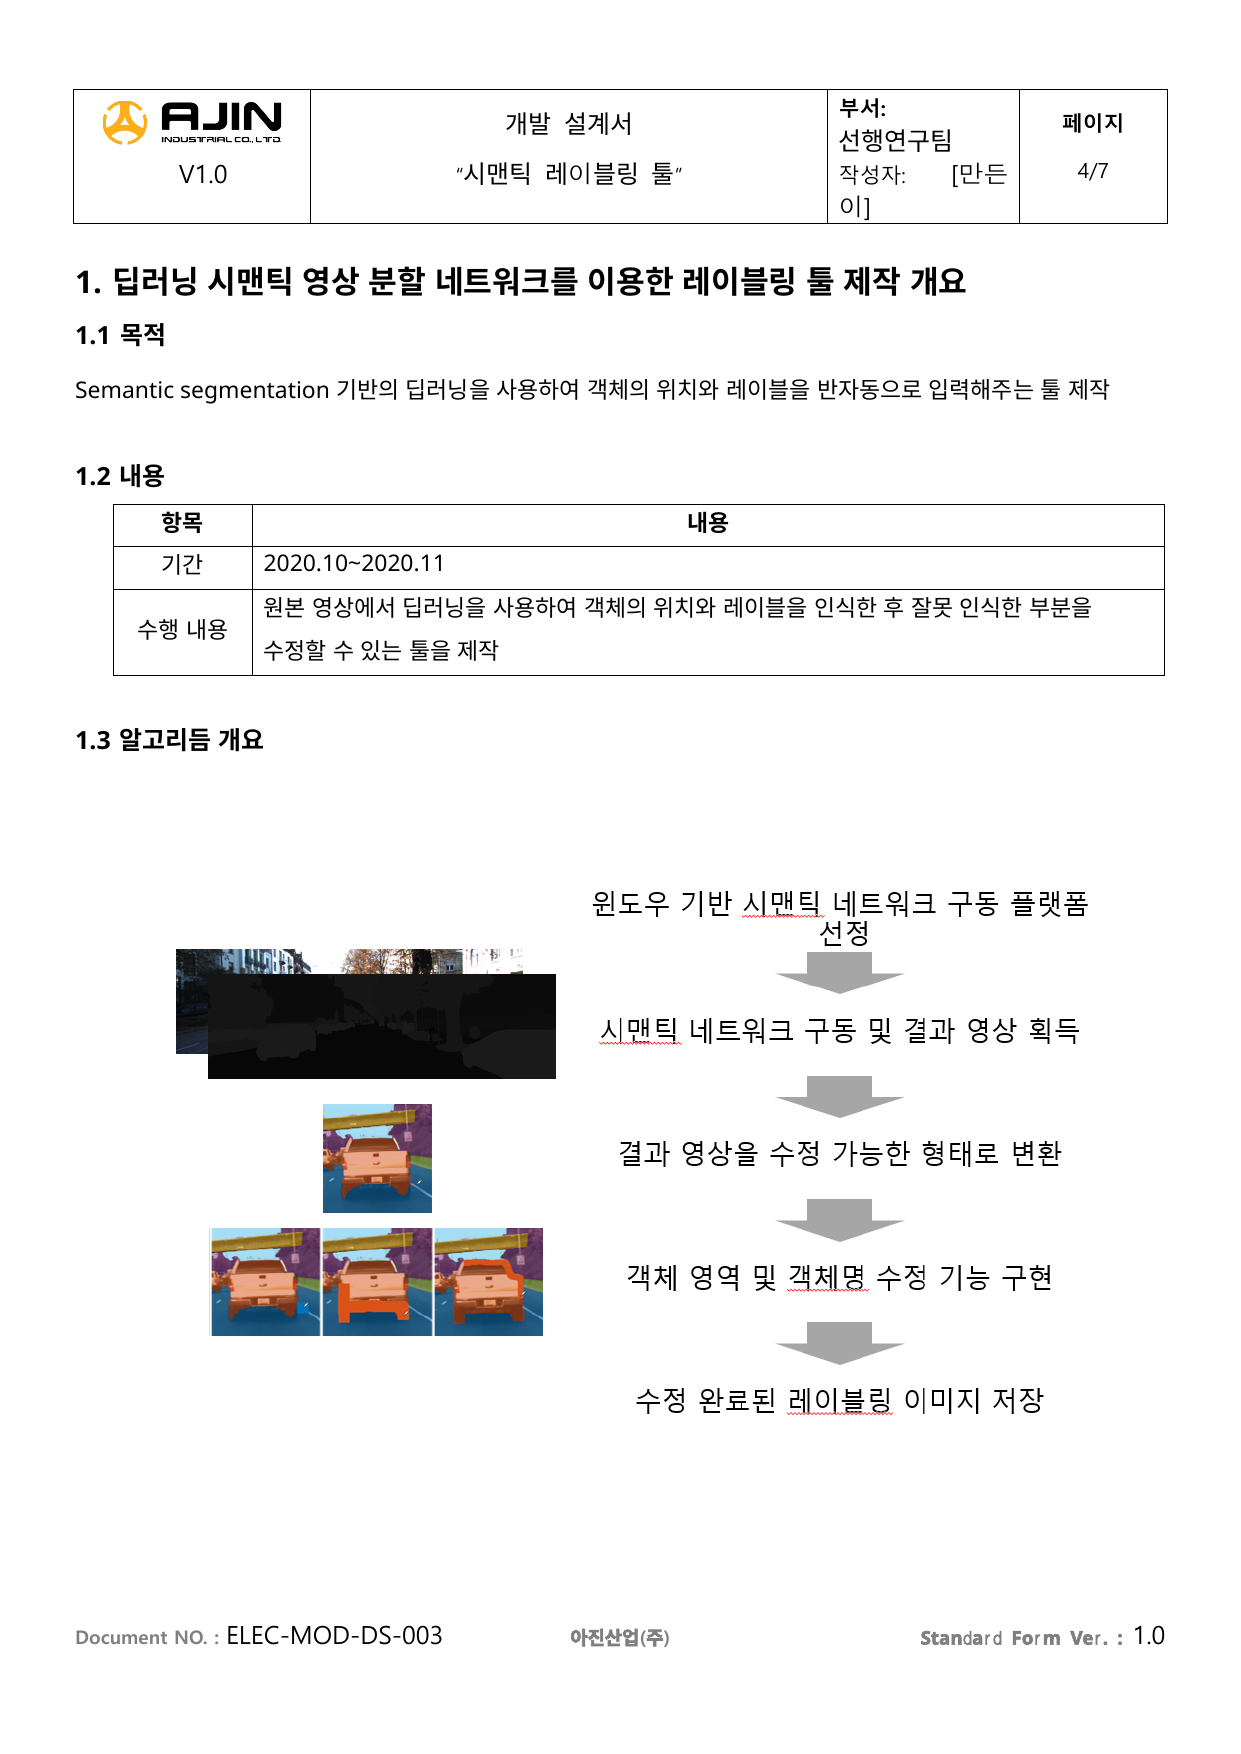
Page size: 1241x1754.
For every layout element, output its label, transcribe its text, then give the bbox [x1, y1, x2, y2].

list 목적 [75, 316, 1165, 352]
list 딥러닝 시맨틱 영상 분할 네트워크를 이용한 레이블링 툴 제작 개요 [75, 257, 1165, 302]
table_header 항목 [114, 505, 252, 546]
list 내용 [75, 456, 1165, 493]
table_cell 수행 내용 [114, 590, 252, 675]
table_cell 기간 [114, 547, 252, 589]
table_cell 2020.10~2020.11 [253, 547, 1164, 589]
table_cell 원본 영상에서 딥러닝을 사용하여 객체의 위치와 레이블을 인식한 후 잘못 인식한 부분을 수정할 수 있는 툴을 제작 [253, 590, 1164, 675]
text Semantic segmentation 기반의 딥러닝을 사용하여 객체의 위치와 레이블을 반자동으로 입력해주는 툴 제작 [75, 372, 1165, 405]
table_header 내용 [253, 505, 1164, 546]
picture [136, 856, 1105, 1447]
list 알고리듬 개요 [75, 720, 1165, 757]
picture [102, 101, 282, 145]
